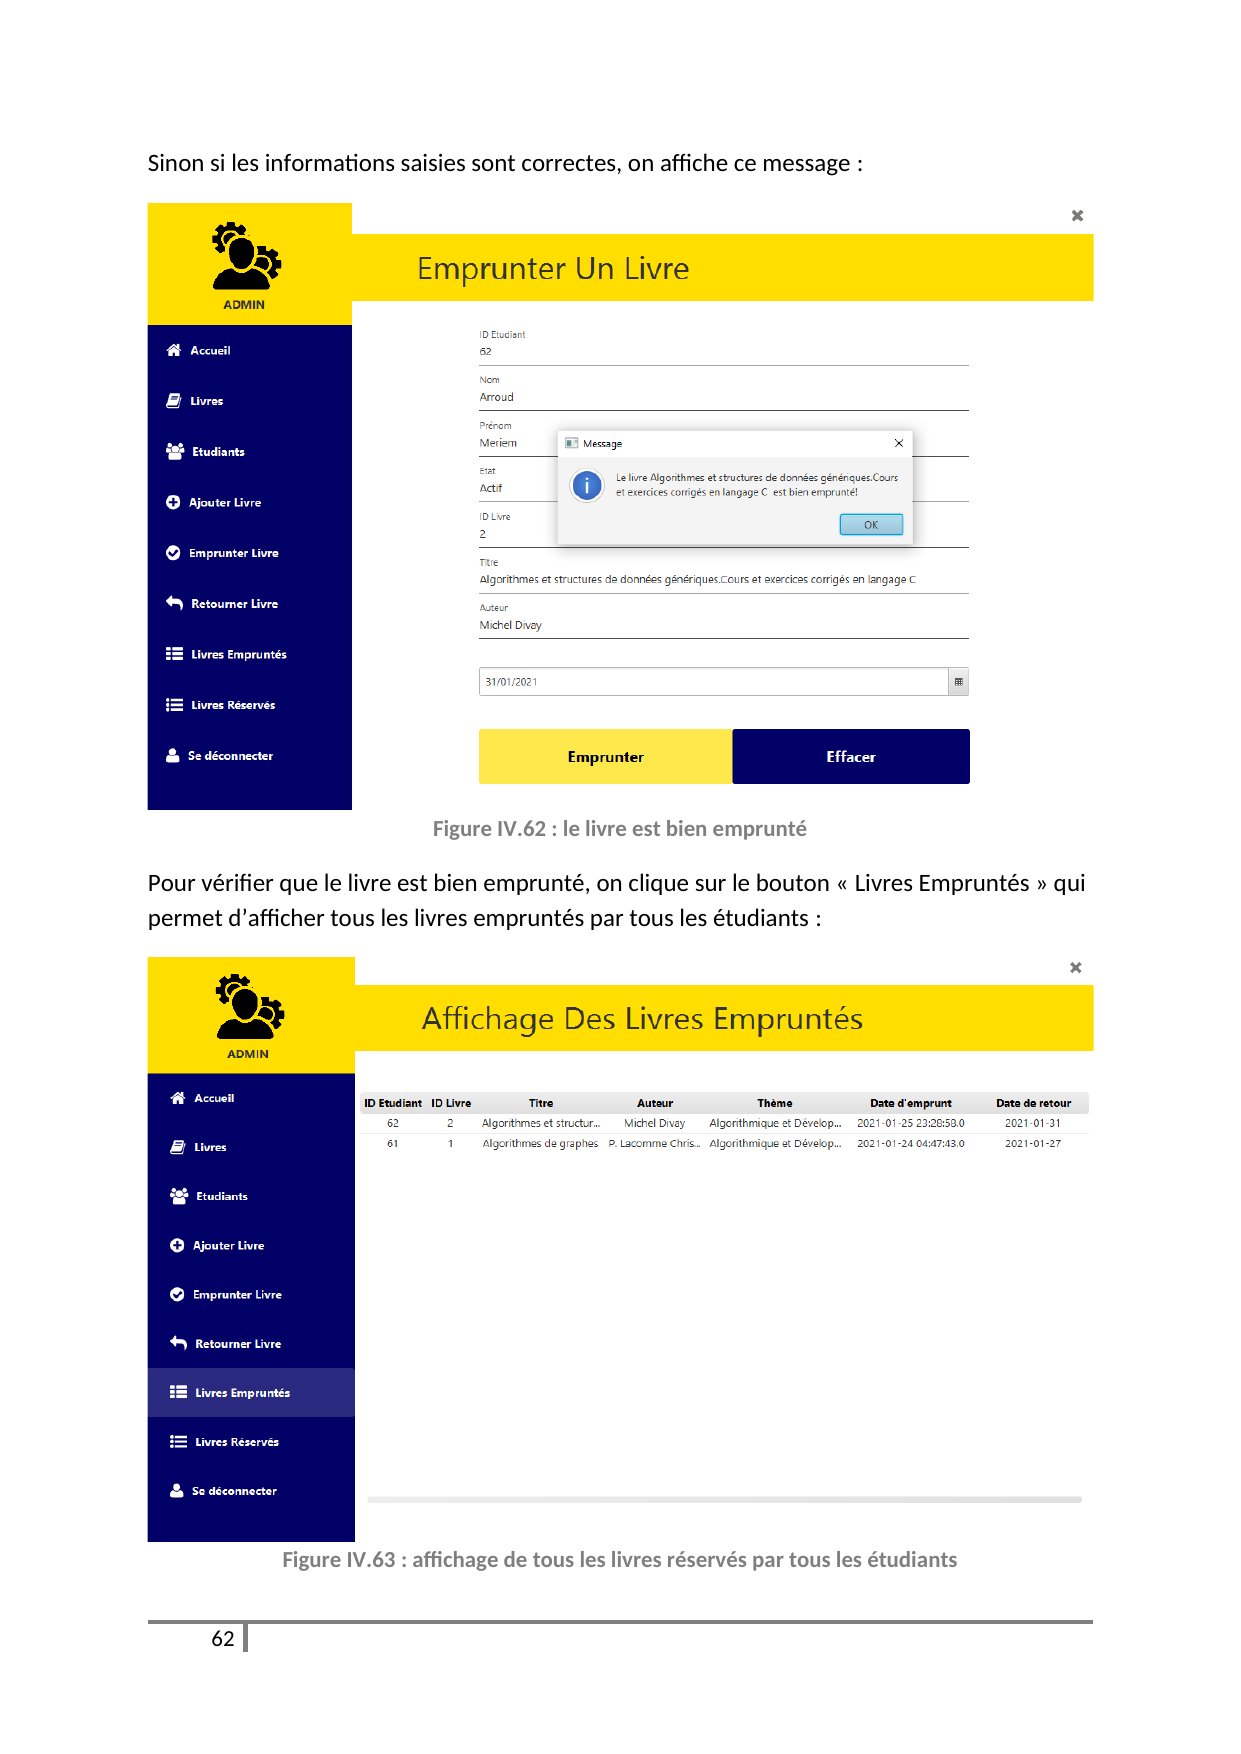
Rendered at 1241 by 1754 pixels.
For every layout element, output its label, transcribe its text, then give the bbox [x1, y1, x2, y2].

text Figure IV.62 : le livre est bien emprunté [148, 810, 1093, 842]
picture [147, 203, 1094, 810]
text Pour vérifier que le livre est bien emprunté, on clique sur le bouton « Livres Empruntés » qui permet d’afficher tous les livres empruntés par tous les étudiants : [148, 867, 1093, 932]
text Sinon si les informations saisies sont correctes, on affiche ce message : [148, 148, 1093, 178]
text Figure IV.63 : affichage de tous les livres réservés par tous les étudiants [148, 1542, 1093, 1574]
picture [147, 957, 1094, 1542]
